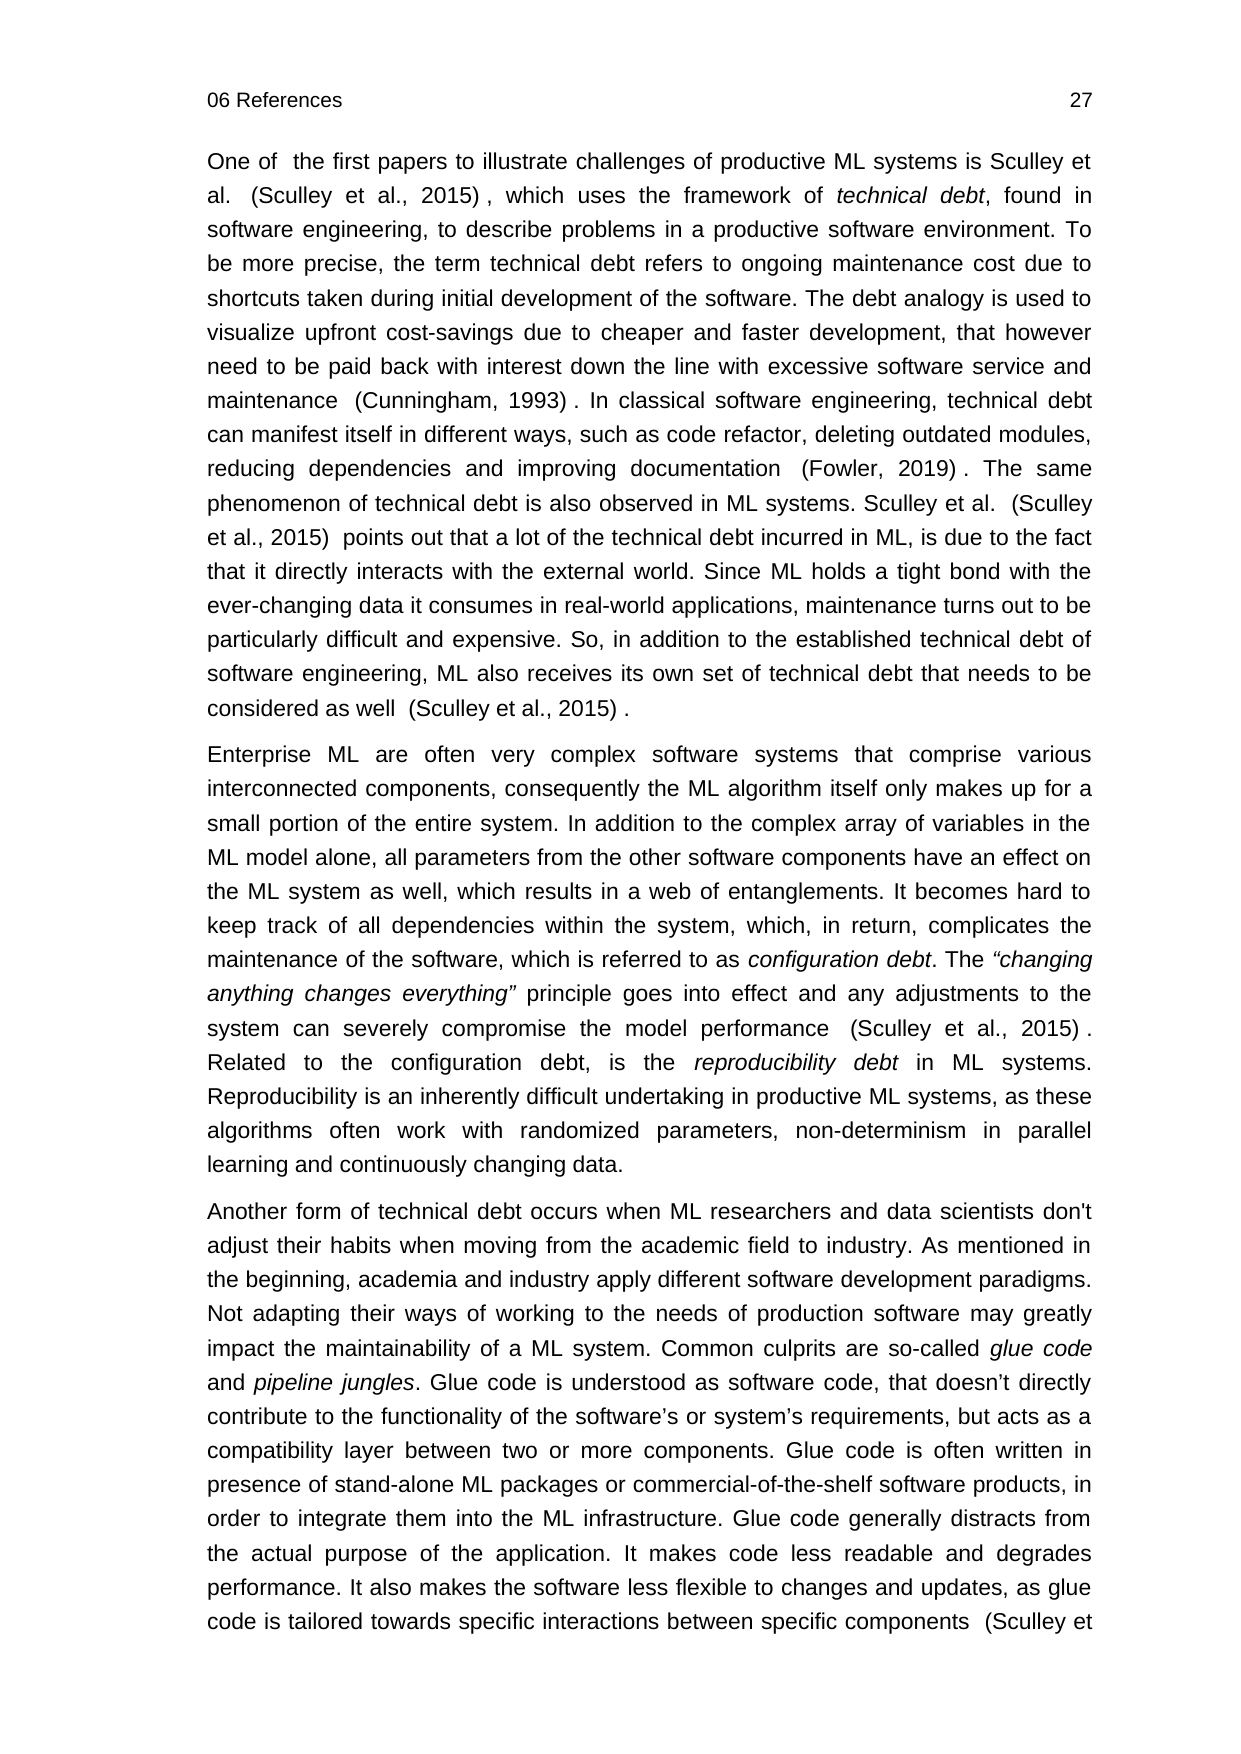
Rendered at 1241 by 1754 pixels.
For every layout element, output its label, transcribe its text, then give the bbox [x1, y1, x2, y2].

text One of the first papers to illustrate challenges of productive ML systems is Sculley et al. , which uses the framework of technical debt, found in software engineering, to describe problems in a productive software environment. To be more precise, the term technical debt refers to ongoing maintenance cost due to shortcuts taken during initial development of the software. The debt analogy is used to visualize upfront cost-savings due to cheaper and faster development, that however need to be paid back with interest down the line with excessive software service and maintenance . In classical software engineering, technical debt can manifest itself in different ways, such as code refactor, deleting outdated modules, reducing dependencies and improving documentation . The same phenomenon of technical debt is also observed in ML systems. Sculley et al. points out that a lot of the technical debt incurred in ML, is due to the fact that it directly interacts with the external world. Since ML holds a tight bond with the ever-changing data it consumes in real-world applications, maintenance turns out to be particularly difficult and expensive. So, in addition to the established technical debt of software engineering, ML also receives its own set of technical debt that needs to be considered as well . [207, 148, 1092, 721]
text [207, 1198, 1092, 1634]
text Enterprise ML are often very complex software systems that comprise various interconnected components, consequently the ML algorithm itself only makes up for a small portion of the entire system. In addition to the complex array of variables in the ML model alone, all parameters from the other software components have an effect on the ML system as well, which results in a web of entanglements. It becomes hard to keep track of all dependencies within the system, which, in return, complicates the maintenance of the software, which is referred to as configuration debt. The “changing anything changes everything” principle goes into effect and any adjustments to the system can severely compromise the model performance . Related to the configuration debt, is the reproducibility debt in ML systems. Reproducibility is an inherently difficult undertaking in productive ML systems, as these algorithms often work with randomized parameters, non-determinism in parallel learning and continuously changing data. [207, 741, 1092, 1178]
